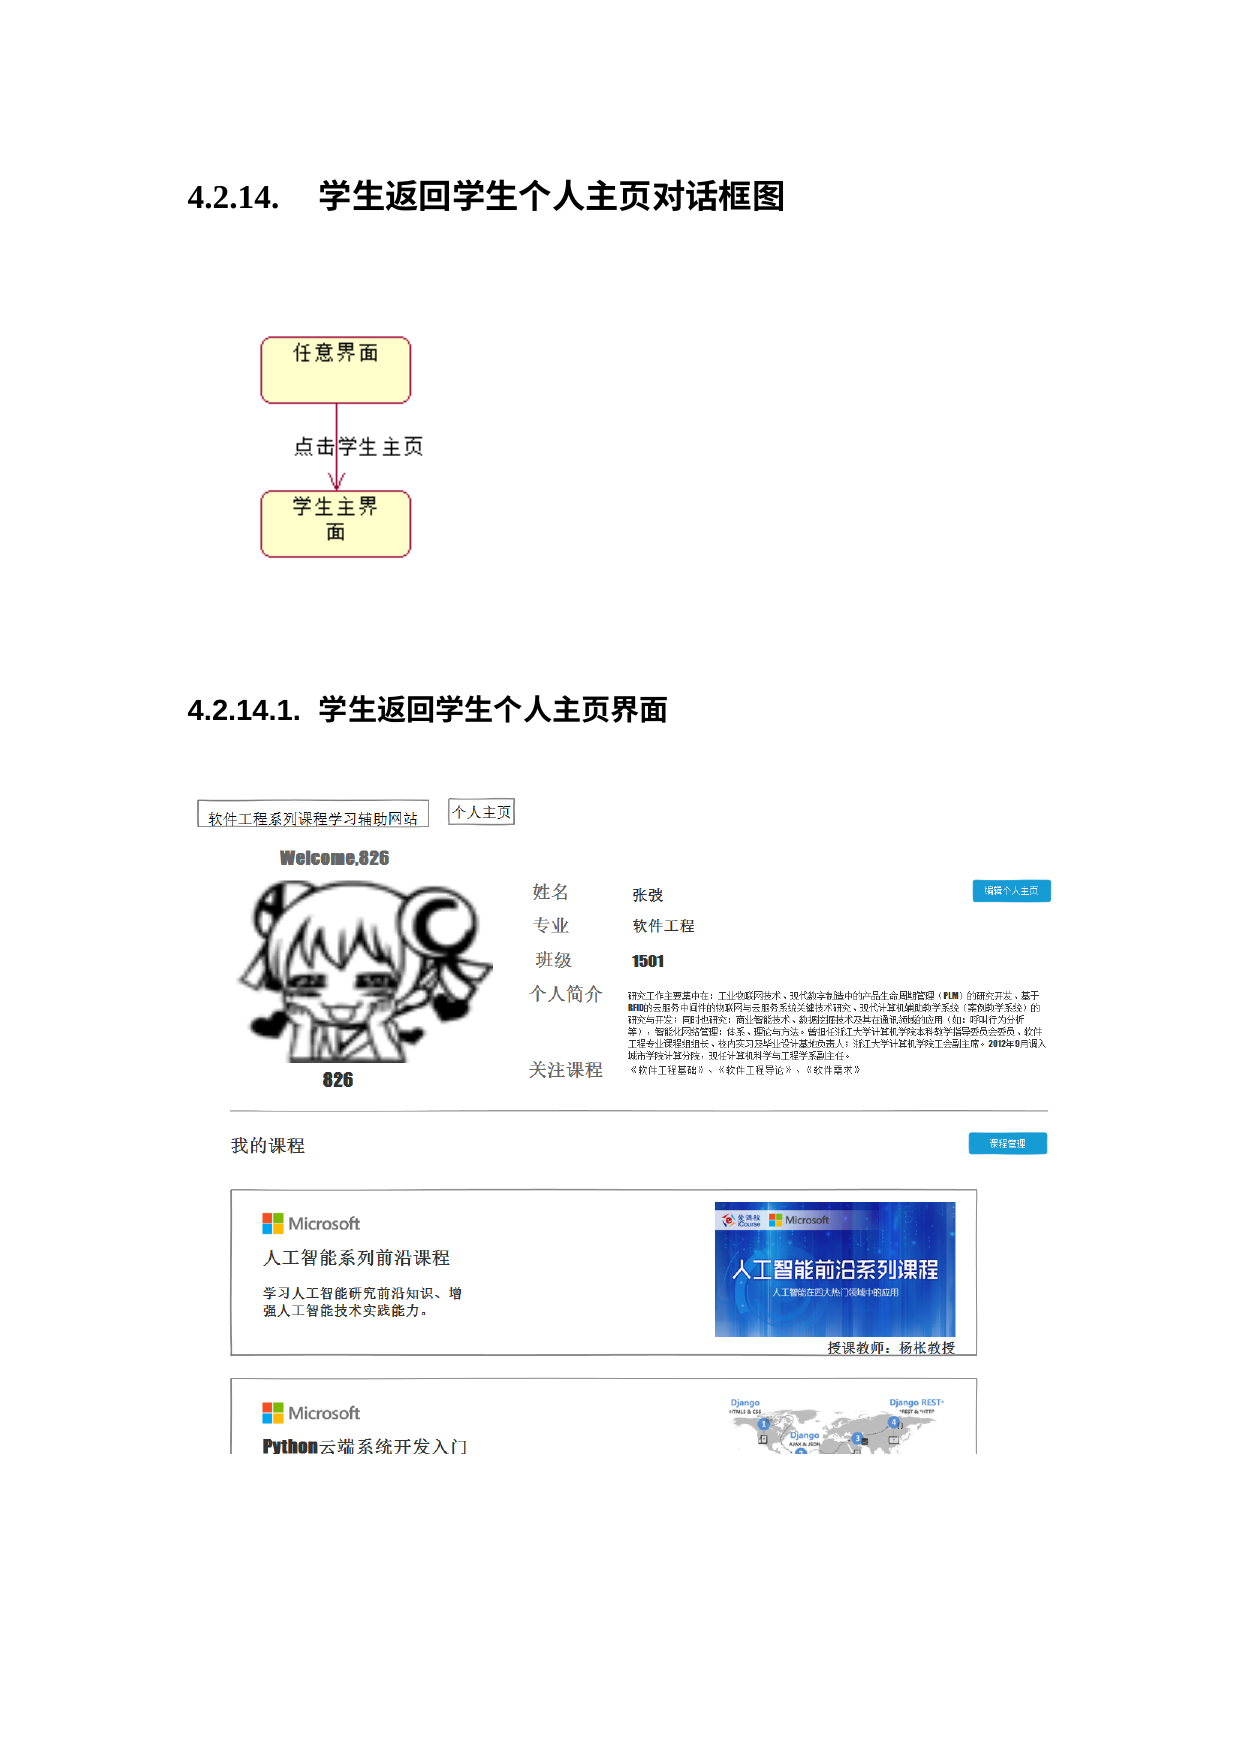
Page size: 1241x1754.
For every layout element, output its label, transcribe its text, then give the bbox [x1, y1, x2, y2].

picture [187, 288, 515, 613]
subtitle 学生返回学生个人主页对话框图 [187, 162, 1053, 227]
subtitle 学生返回学生个人主页界面 [187, 675, 1053, 740]
picture [187, 793, 1052, 1454]
